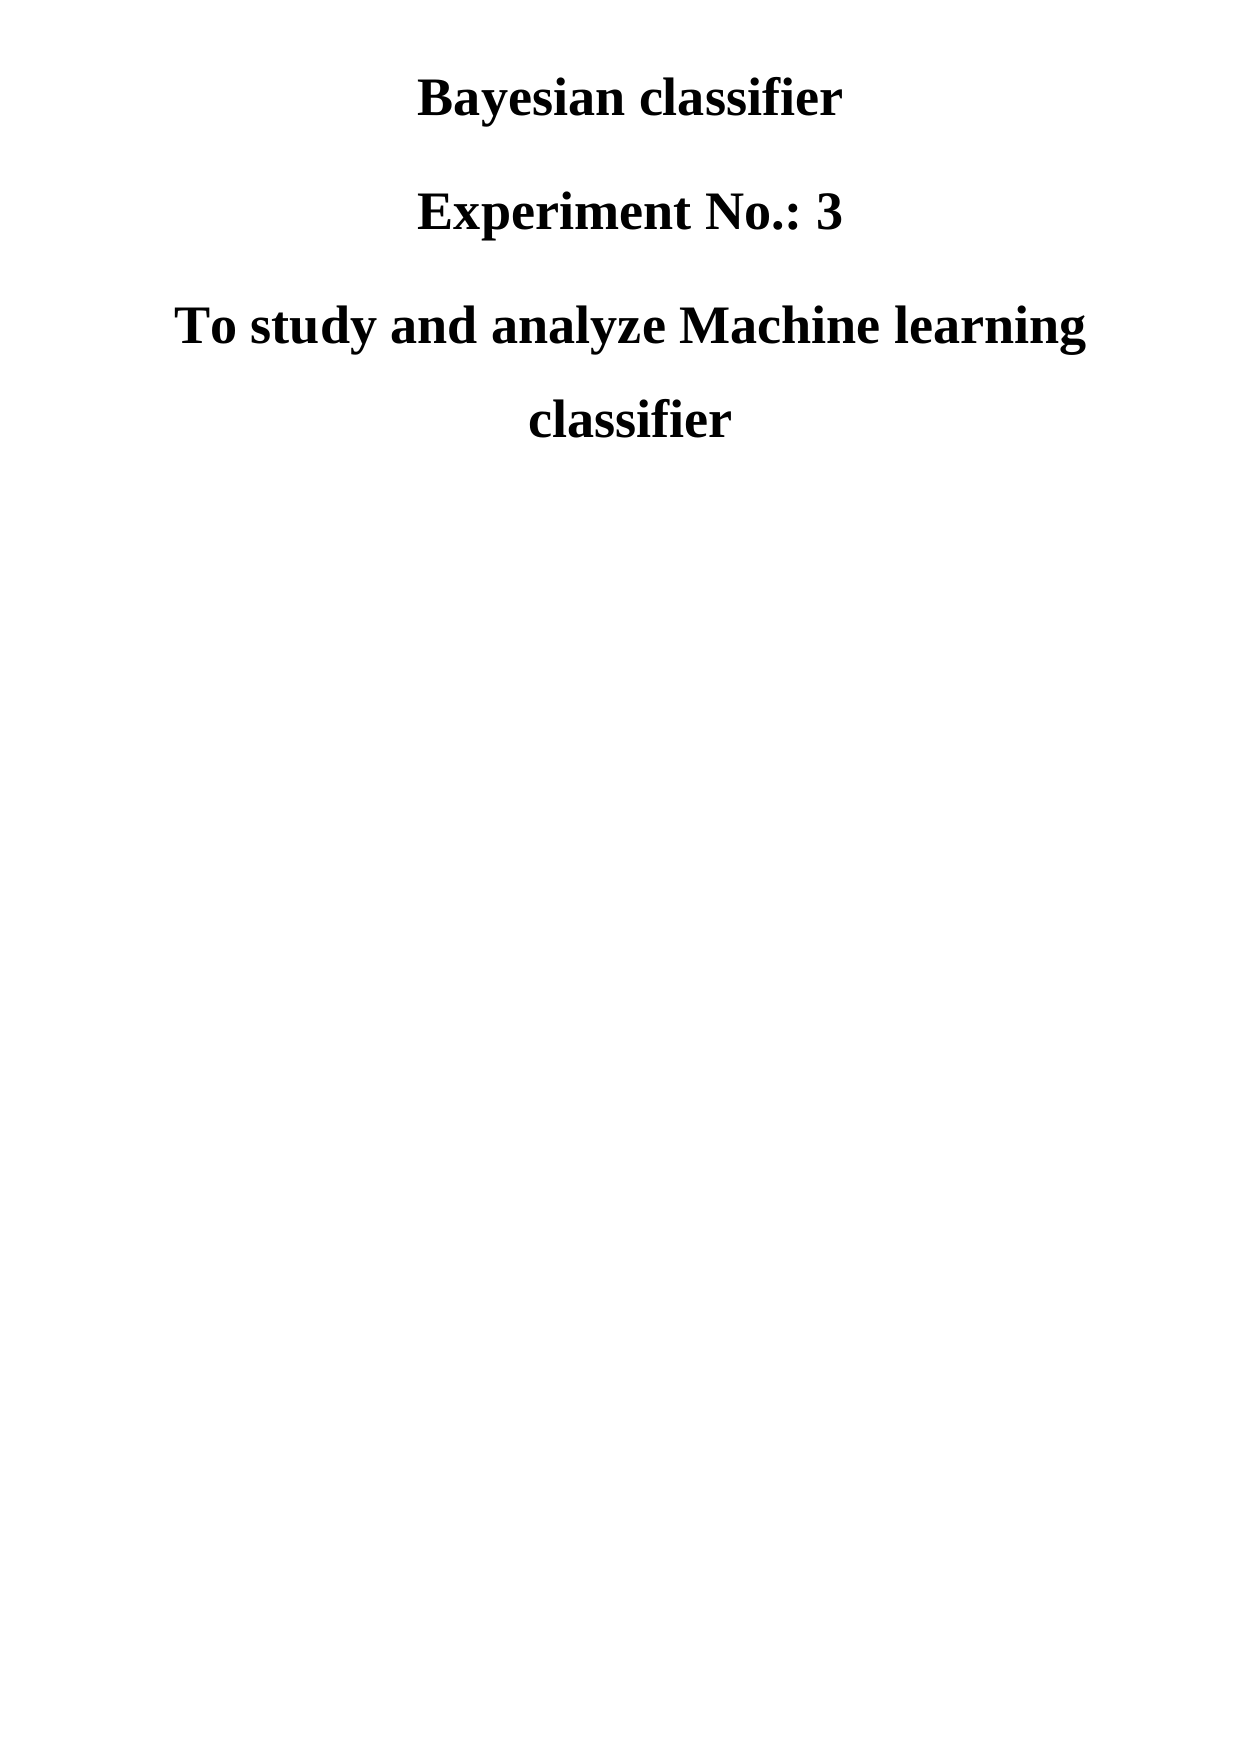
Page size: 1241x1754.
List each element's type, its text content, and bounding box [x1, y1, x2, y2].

text Experiment No.: 3 [67, 179, 1194, 241]
text To study and analyze Machine learning classifier [67, 293, 1194, 449]
text Bayesian classifier [67, 64, 1194, 127]
